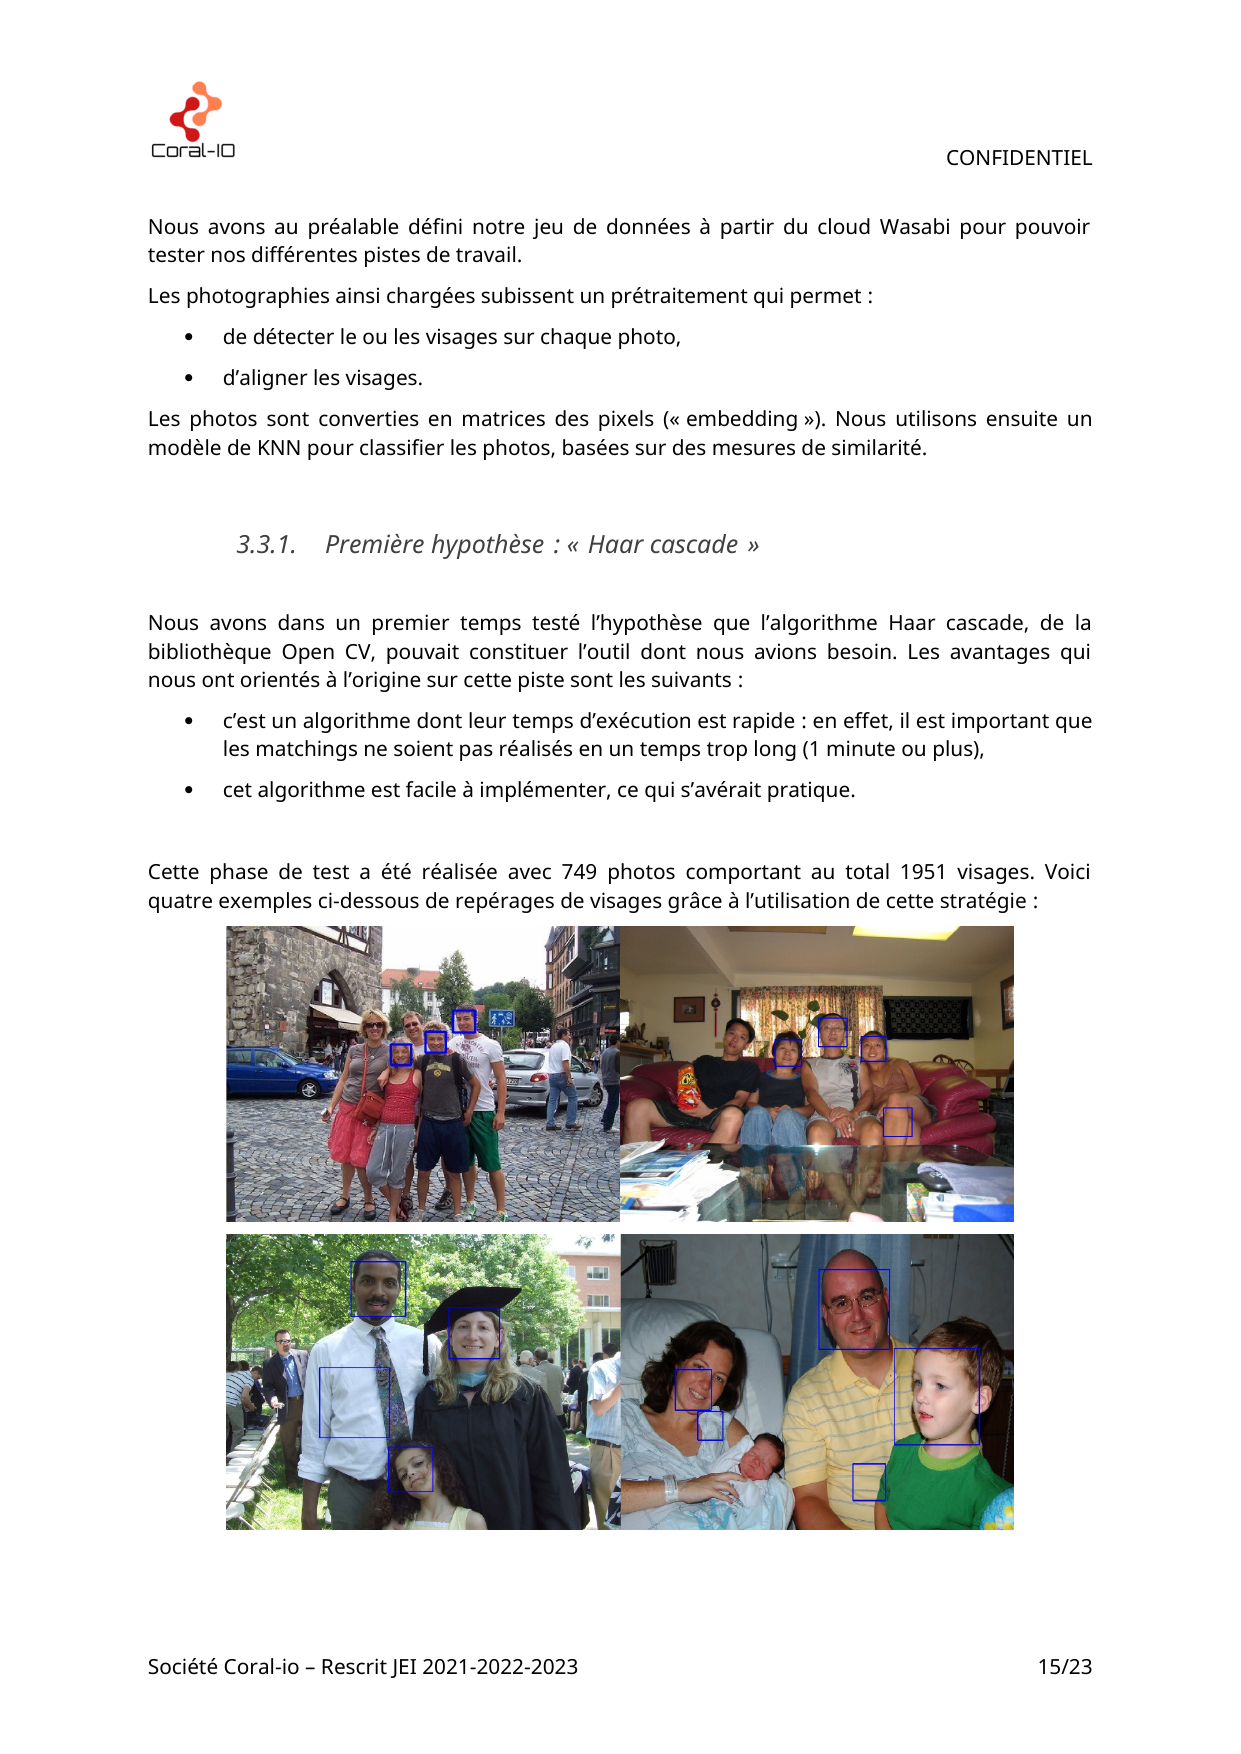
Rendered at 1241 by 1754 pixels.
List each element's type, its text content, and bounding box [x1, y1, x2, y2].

text Cette phase de test a été réalisée avec 749 photos comportant au total 1951 visages. Voici quatre exemples ci-dessous de repérages de visages grâce à l’utilisation de cette stratégie : [148, 857, 1093, 914]
text Nous avons au préalable défini notre jeu de données à partir du cloud Wasabi pour pouvoir tester nos différentes pistes de travail. [148, 212, 1093, 269]
text Les photos sont converties en matrices des pixels (« embedding »). Nous utilisons ensuite un modèle de KNN pour classifier les photos, basées sur des mesures de similarité. [148, 404, 1093, 461]
text Nous avons dans un premier temps testé l’hypothèse que l’algorithme Haar cascade, de la bibliothèque Open CV, pouvait constituer l’outil dont nous avions besoin. Les avantages qui nous ont orientés à l’origine sur cette piste sont les suivants : [148, 608, 1093, 694]
picture [226, 926, 1014, 1222]
list cet algorithme est facile à implémenter, ce qui s’avérait pratique. [185, 776, 1093, 804]
text Les photographies ainsi chargées subissent un prétraitement qui permet : [148, 281, 1093, 310]
text Première hypothèse : « Haar cascade » [236, 527, 1093, 561]
list c’est un algorithme dont leur temps d’exécution est rapide : en effet, il est important que les matchings ne soient pas réalisés en un temps trop long (1 minute ou plus), [185, 706, 1093, 763]
picture [147, 73, 239, 165]
picture [226, 1234, 1014, 1530]
list d’aligner les visages. [185, 363, 1093, 392]
list de détecter le ou les visages sur chaque photo, [185, 322, 1093, 351]
